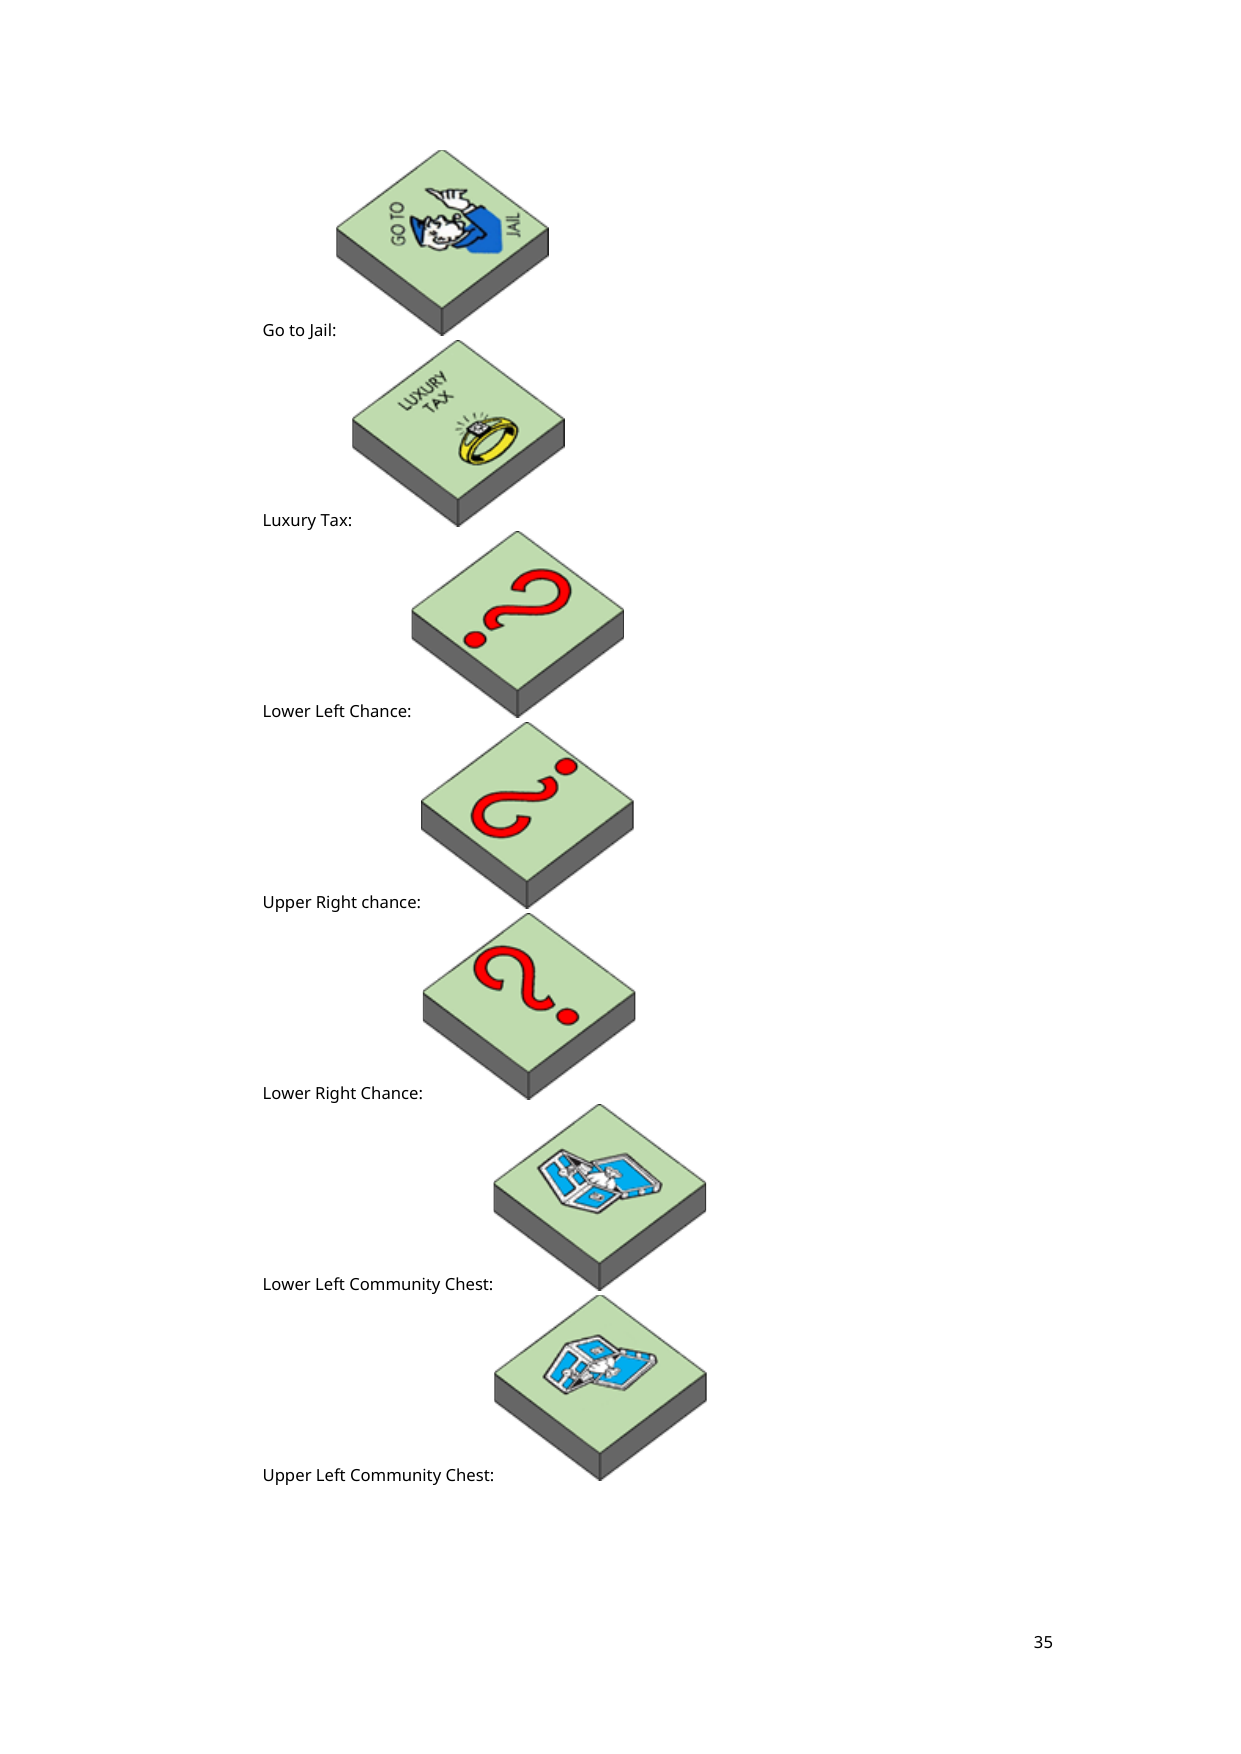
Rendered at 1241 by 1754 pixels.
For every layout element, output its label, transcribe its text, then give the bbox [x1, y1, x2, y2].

text Lower Left Community Chest: [187, 1104, 1053, 1295]
text Upper Left Community Chest: [187, 1295, 1053, 1486]
picture [493, 1104, 707, 1291]
picture [411, 531, 624, 718]
picture [352, 340, 565, 527]
text Lower Right Chance: [187, 913, 1053, 1104]
picture [421, 722, 634, 909]
text Luxury Tax: [187, 341, 1053, 532]
text Go to Jail: [187, 150, 1053, 341]
picture [494, 1295, 707, 1481]
text Upper Right chance: [187, 722, 1053, 913]
picture [422, 913, 636, 1100]
text Lower Left Chance: [187, 532, 1053, 722]
picture [336, 150, 549, 336]
